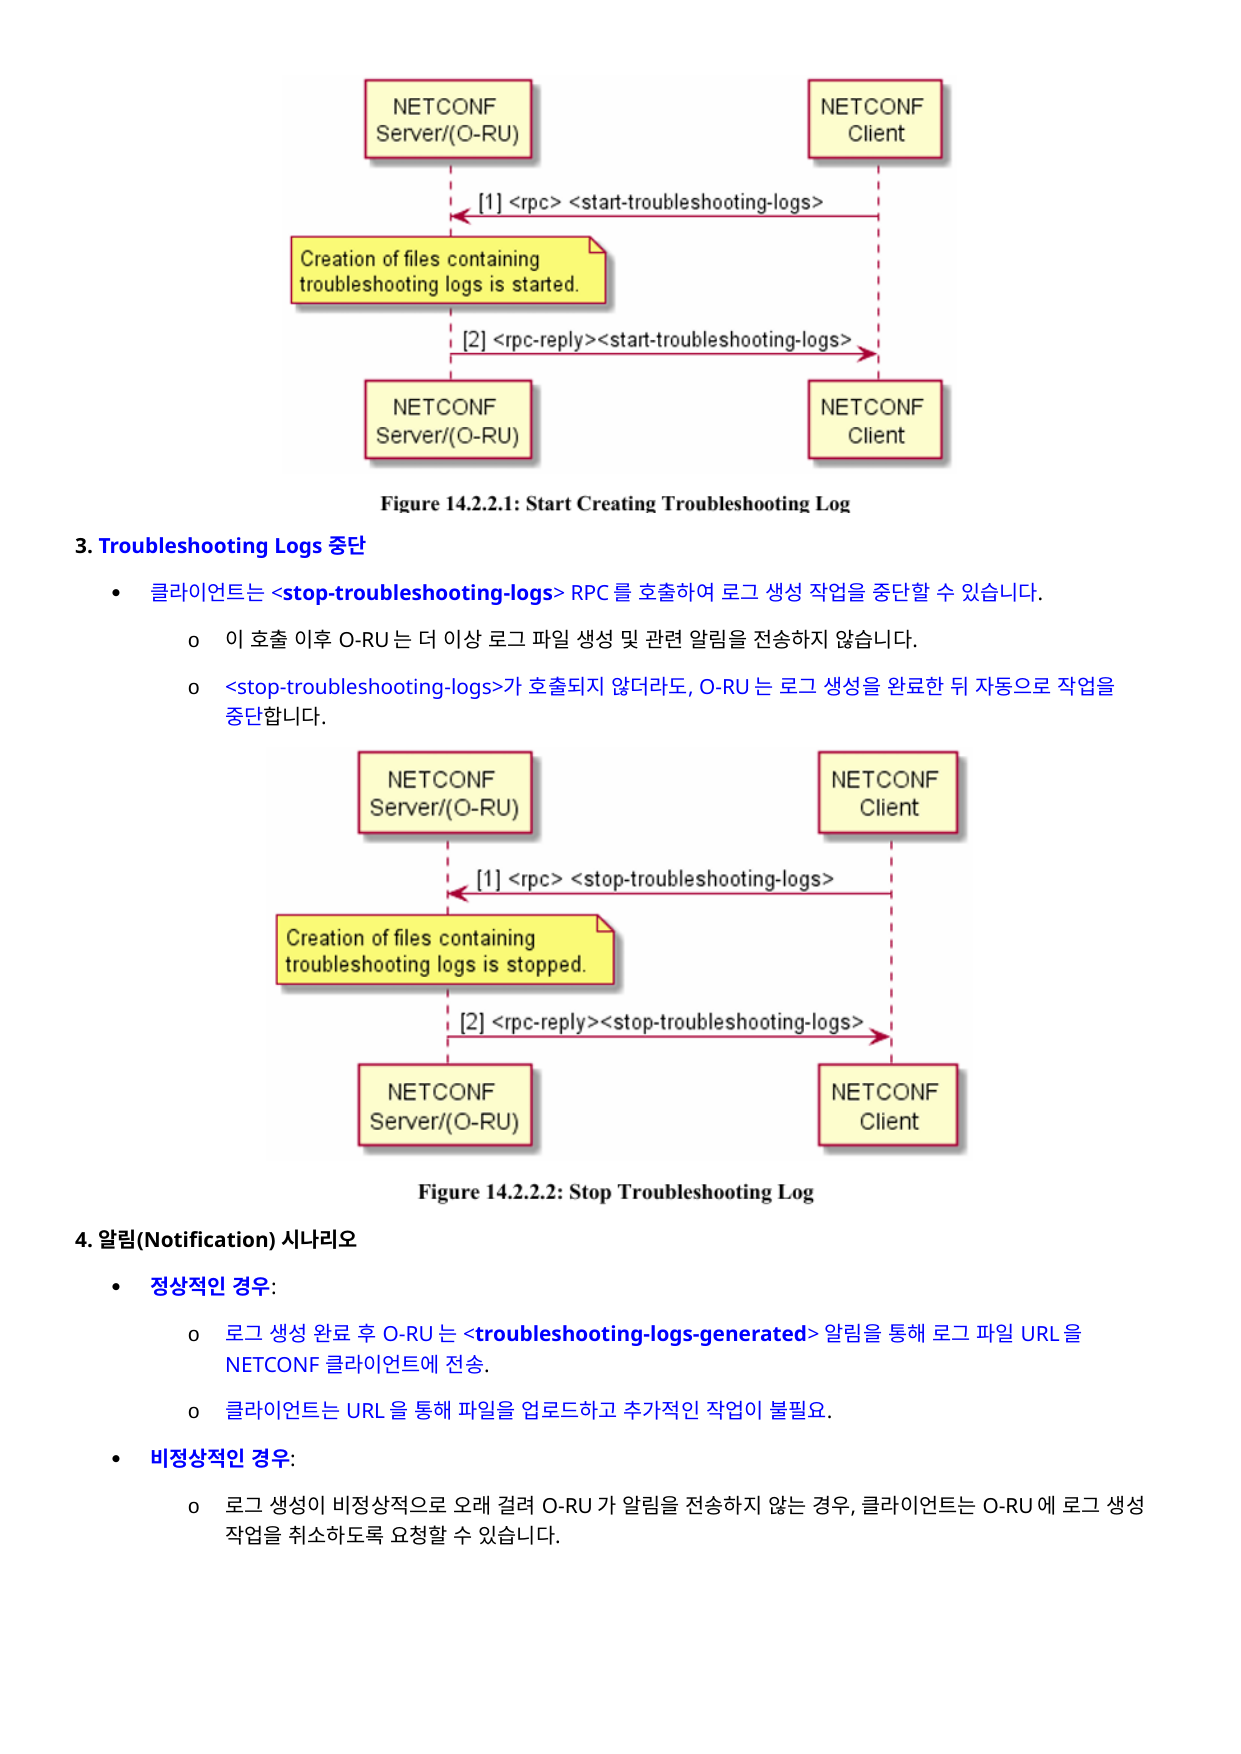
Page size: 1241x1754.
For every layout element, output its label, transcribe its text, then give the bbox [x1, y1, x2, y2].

list 정상적인 경우: [112, 1270, 1165, 1301]
list 로그 생성이 비정상적으로 오래 걸려 O-RU가 알림을 전송하지 않는 경우, 클라이언트는 O-RU에 로그 생성 작업을 취소하도록 요청할 수 있습니다. [187, 1489, 1165, 1549]
picture [282, 75, 958, 513]
list 비정상적인 경우: [112, 1442, 1165, 1472]
text 4. 알림(Notification) 시나리오 [75, 1223, 1165, 1254]
list <stop-troubleshooting-logs>가 호출되지 않더라도, O-RU는 로그 생성을 완료한 뒤 자동으로 작업을 중단합니다. [187, 670, 1165, 731]
list 로그 생성 완료 후 O-RU는 <troubleshooting-logs-generated> 알림을 통해 로그 파일 URL을 NETCONF 클라이언트에 전송. [187, 1317, 1165, 1378]
list 이 호출 이후 O-RU는 더 이상 로그 파일 생성 및 관련 알림을 전송하지 않습니다. [187, 623, 1165, 653]
list 클라이언트는 <stop-troubleshooting-logs> RPC를 호출하여 로그 생성 작업을 중단할 수 있습니다. [112, 576, 1165, 606]
text 3. Troubleshooting Logs 중단 [75, 529, 1165, 559]
list 클라이언트는 URL을 통해 파일을 업로드하고 추가적인 작업이 불필요. [187, 1395, 1165, 1425]
picture [266, 747, 974, 1207]
